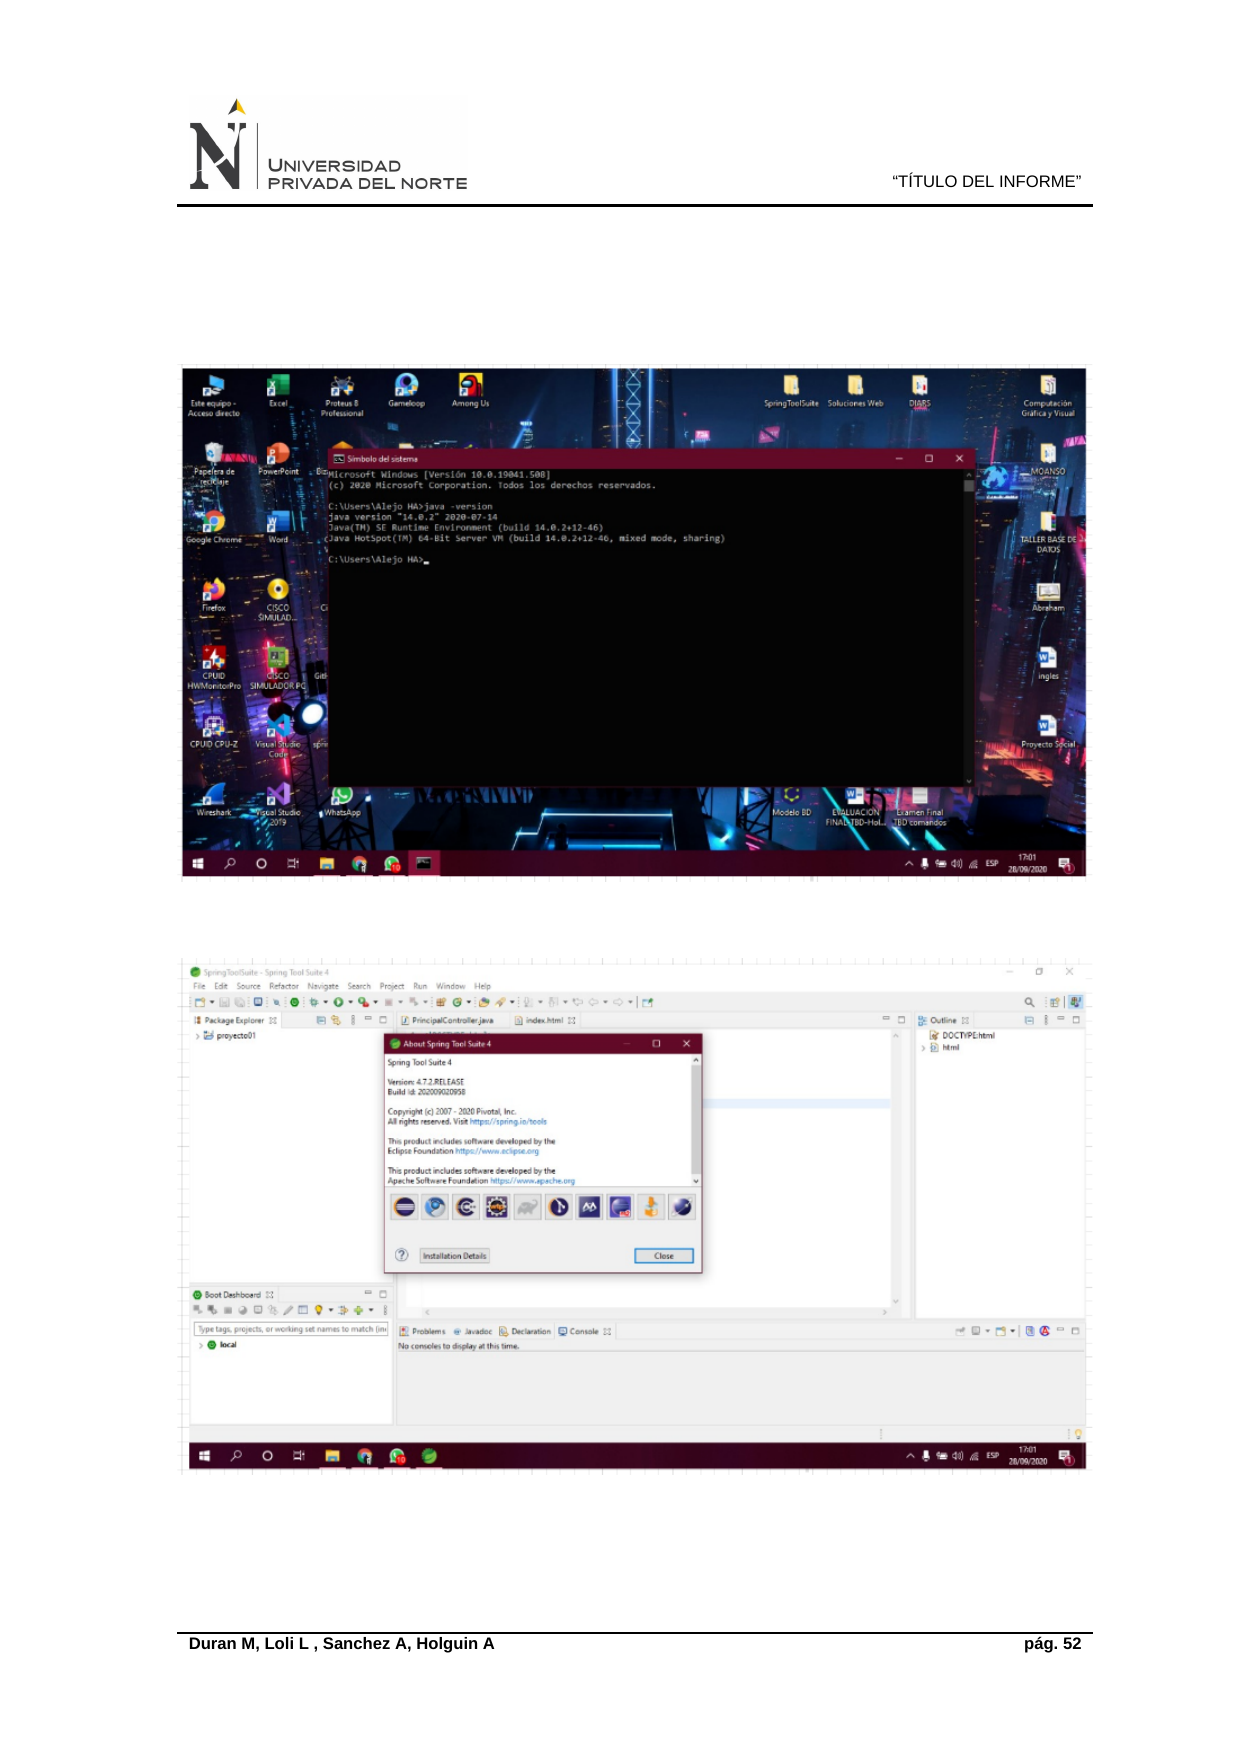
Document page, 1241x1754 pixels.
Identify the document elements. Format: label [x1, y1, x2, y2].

picture [177, 958, 1093, 1475]
picture [177, 364, 1093, 882]
picture [188, 95, 469, 191]
